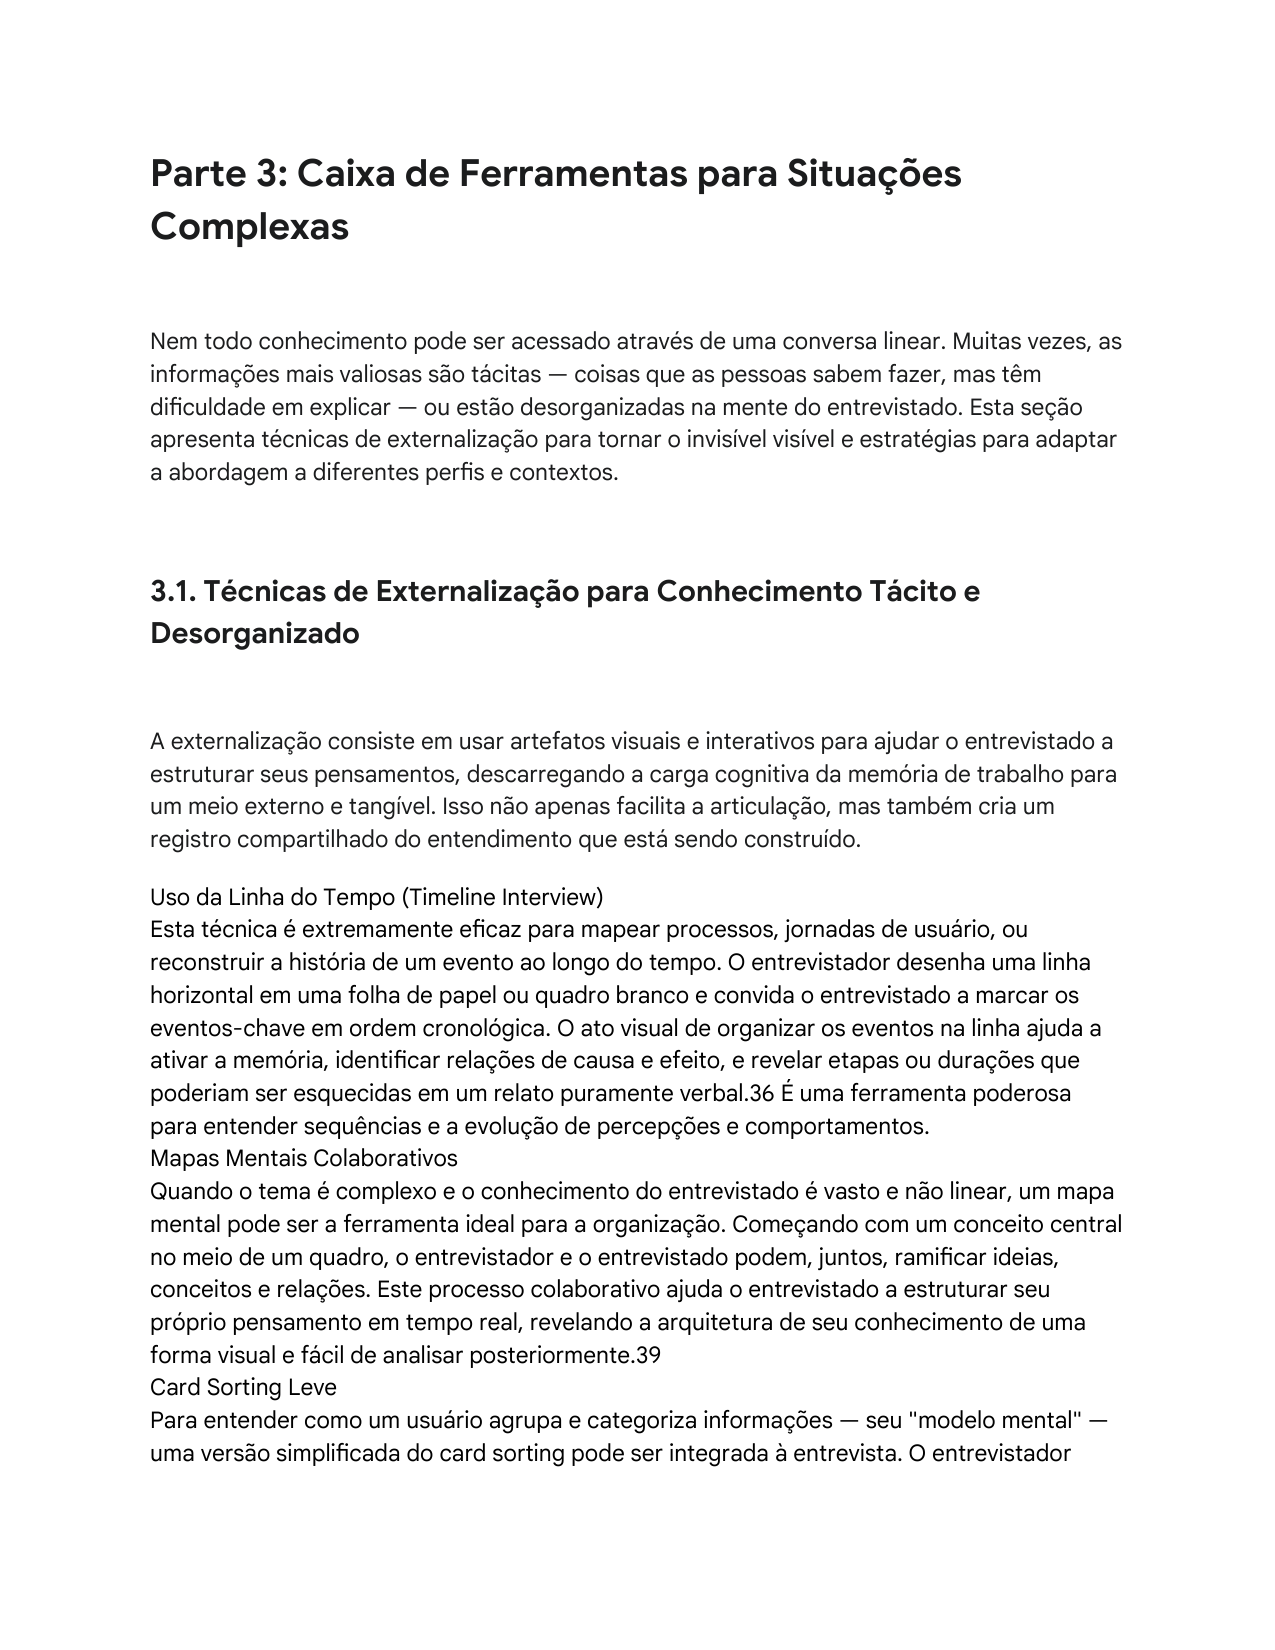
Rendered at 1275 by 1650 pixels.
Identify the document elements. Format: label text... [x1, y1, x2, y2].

subtitle Parte 3: Caixa de Ferramentas para Situações Complexas [150, 150, 1125, 251]
text Esta técnica é extremamente eficaz para mapear processos, jornadas de usuário, ou reconstruir a história de um evento ao longo do tempo. O entrevistador desenha uma linha horizontal em uma folha de papel ou quadro branco e convida o entrevistado a marcar os eventos-chave em ordem cronológica. O ato visual de organizar os eventos na linha ajuda a ativar a memória, identificar relações de causa e efeito, e revelar etapas ou durações que poderiam ser esquecidas em um relato puramente verbal.36 É uma ferramenta poderosa para entender sequências e a evolução de percepções e comportamentos. [150, 916, 1125, 1141]
text Card Sorting Leve [150, 1373, 1125, 1402]
subtitle 3.1. Técnicas de Externalização para Conhecimento Tácito e Desorganizado [150, 573, 1125, 652]
text Uso da Linha do Tempo (Timeline Interview) [150, 883, 1125, 912]
text Mapas Mentais Colaborativos [150, 1144, 1125, 1173]
text Quando o tema é complexo e o conhecimento do entrevistado é vasto e não linear, um mapa mental pode ser a ferramenta ideal para a organização. Começando com um conceito central no meio de um quadro, o entrevistador e o entrevistado podem, juntos, ramificar ideias, conceitos e relações. Este processo colaborativo ajuda o entrevistado a estruturar seu próprio pensamento em tempo real, revelando a arquitetura de seu conhecimento de uma forma visual e fácil de analisar posteriormente.39 [150, 1177, 1125, 1369]
text A externalização consiste em usar artefatos visuais e interativos para ajudar o entrevistado a estruturar seus pensamentos, descarregando a carga cognitiva da memória de trabalho para um meio externo e tangível. Isso não apenas facilita a articulação, mas também cria um registro compartilhado do entendimento que está sendo construído. [150, 727, 1125, 854]
text Nem todo conhecimento pode ser acessado através de uma conversa linear. Muitas vezes, as informações mais valiosas são tácitas — coisas que as pessoas sabem fazer, mas têm dificuldade em explicar — ou estão desorganizadas na mente do entrevistado. Esta seção apresenta técnicas de externalização para tornar o invisível visível e estratégias para adaptar a abordagem a diferentes perfis e contextos. [150, 327, 1125, 487]
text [150, 1406, 1125, 1468]
